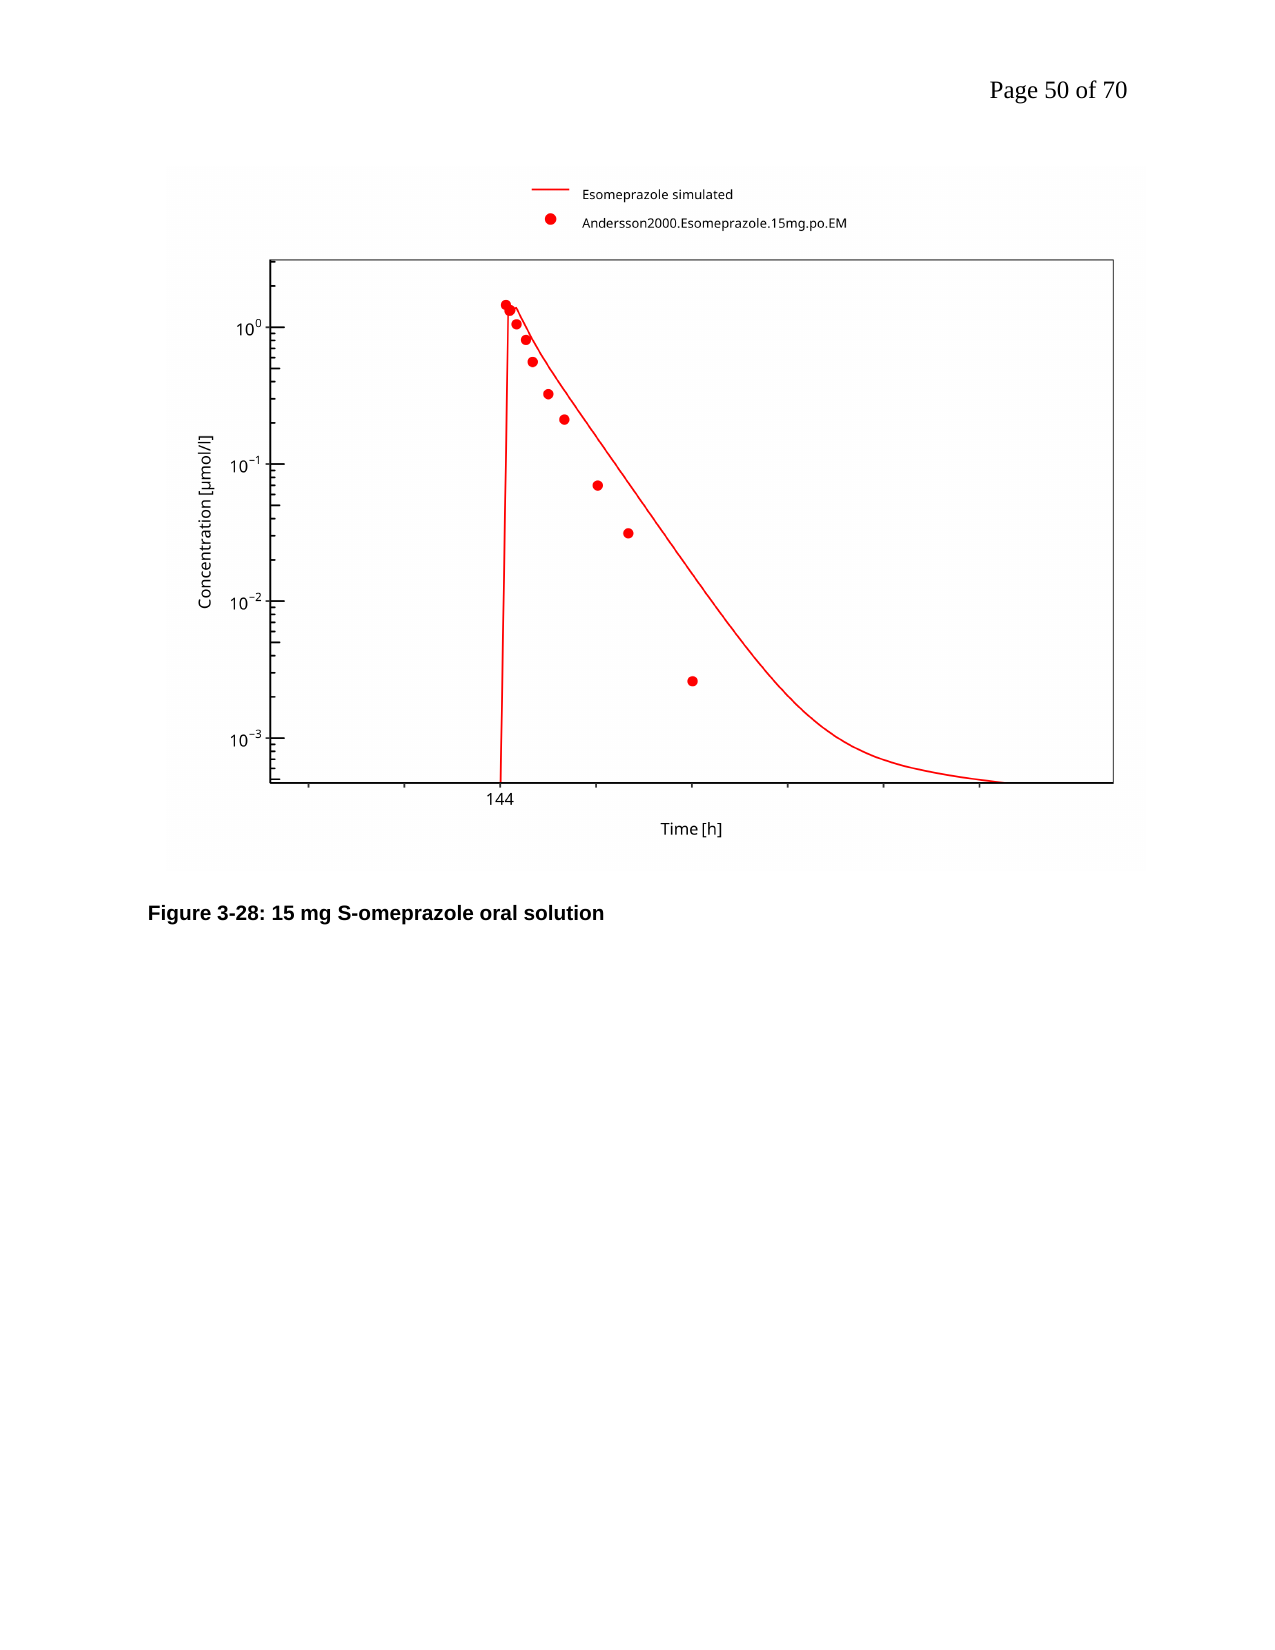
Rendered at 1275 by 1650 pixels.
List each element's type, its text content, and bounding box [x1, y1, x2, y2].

picture [166, 166, 1146, 871]
text Figure 3-28: 15 mg S-omeprazole oral solution [148, 901, 1127, 925]
